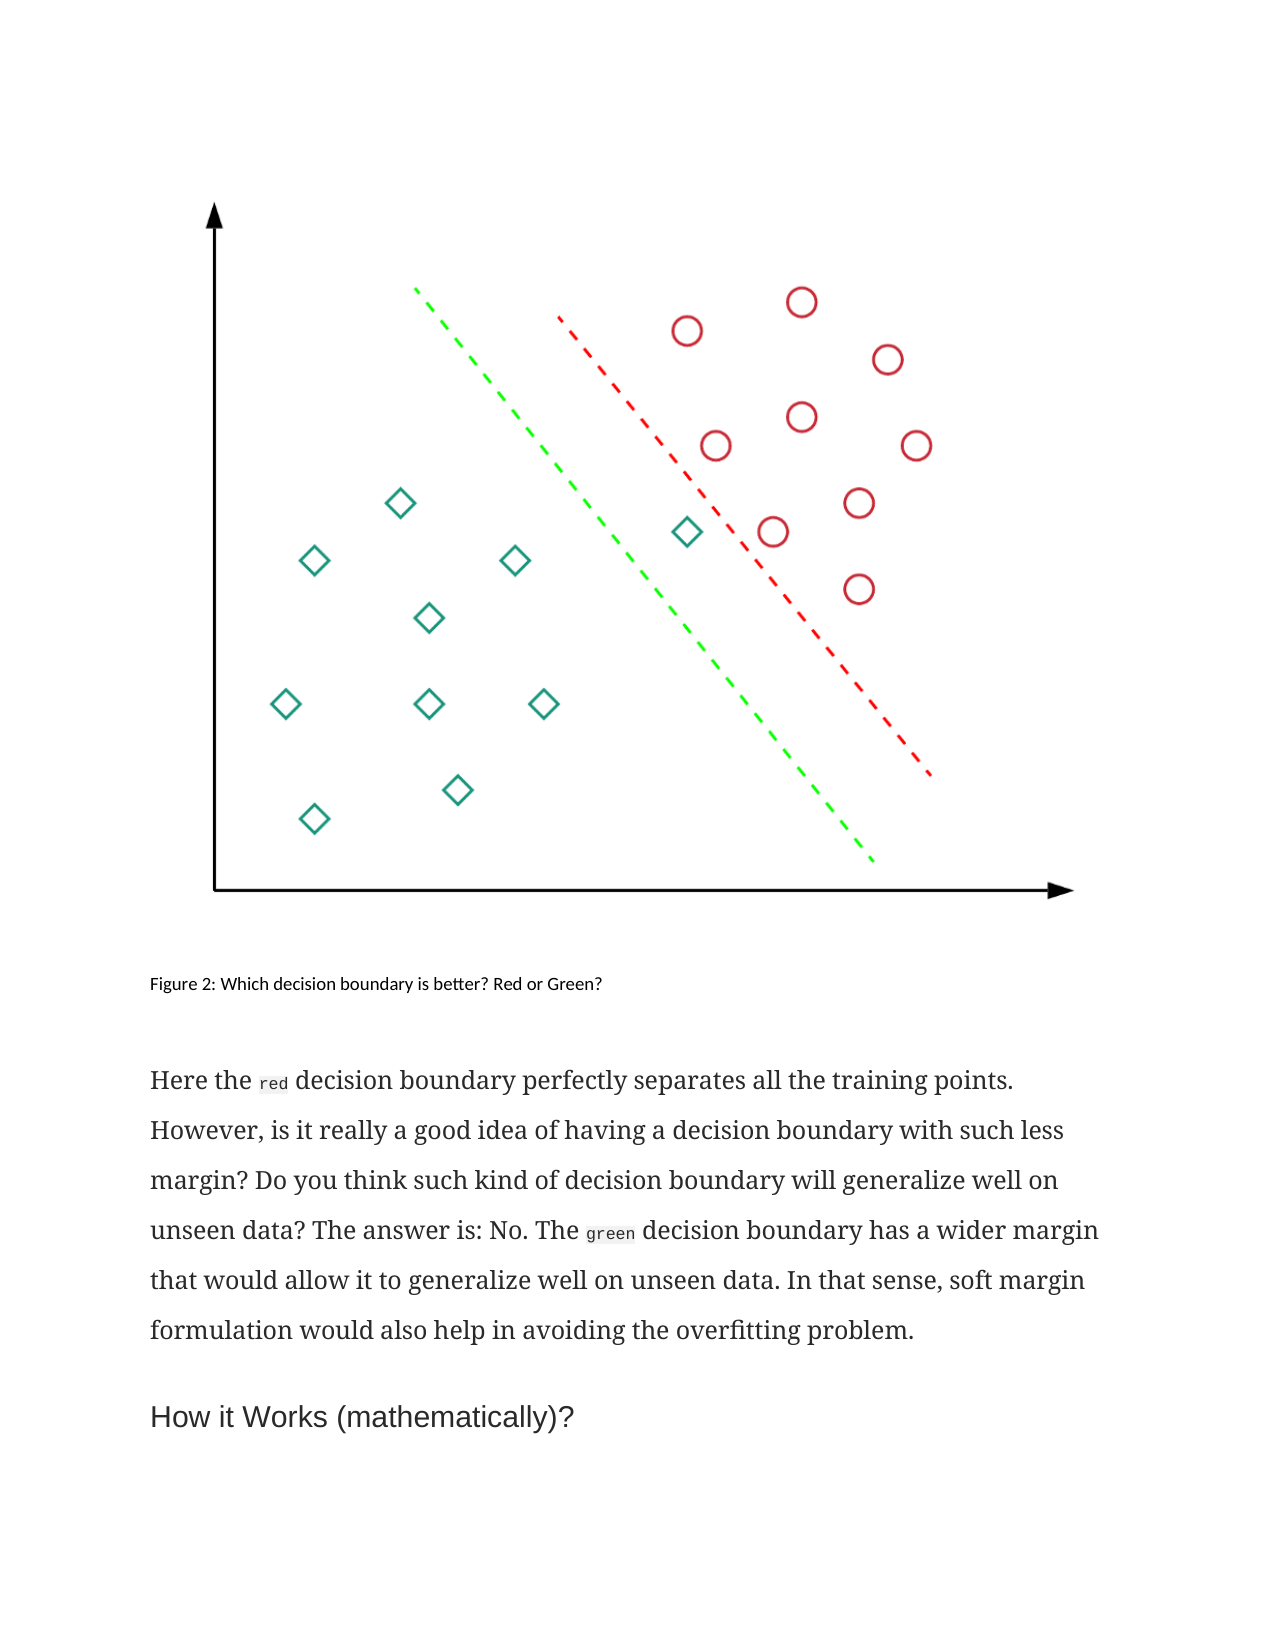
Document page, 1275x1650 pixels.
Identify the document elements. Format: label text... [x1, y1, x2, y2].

picture [150, 150, 1125, 954]
subtitle How it Works (mathematically)? [150, 1390, 1125, 1433]
text Here the red decision boundary perfectly separates all the training points. However, is it really a good idea of having a decision boundary with such less margin? Do you think such kind of decision boundary will generalize well on unseen data? The answer is: No. The green decision boundary has a wider margin that would allow it to generalize well on unseen data. In that sense, soft margin formulation would also help in avoiding the overfitting problem. [150, 1047, 1125, 1347]
text Figure 2: Which decision boundary is better? Red or Green? [150, 972, 1125, 995]
